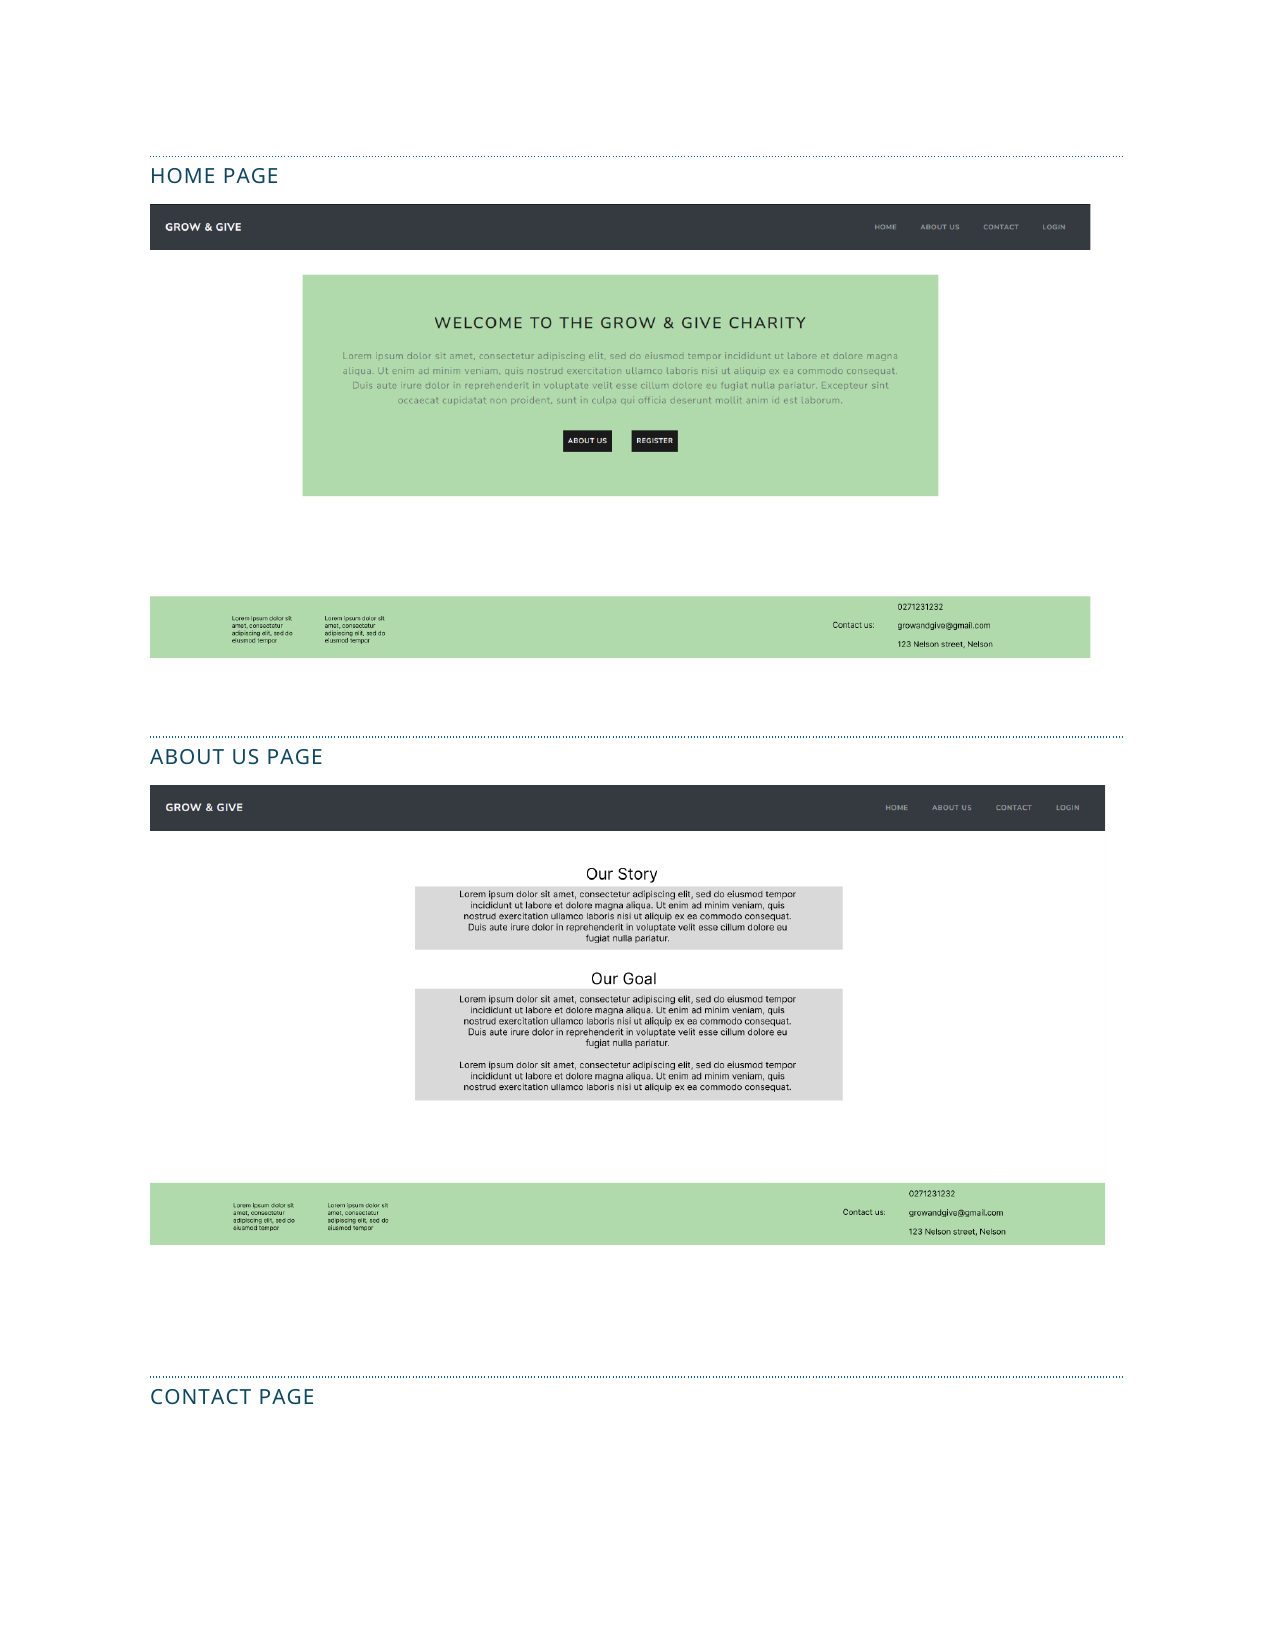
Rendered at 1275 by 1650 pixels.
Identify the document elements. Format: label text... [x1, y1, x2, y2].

picture [150, 204, 1091, 658]
picture [150, 785, 1106, 1245]
subtitle Home page [150, 156, 1125, 190]
subtitle About us Page [150, 736, 1125, 770]
subtitle Contact Page [150, 1376, 1125, 1410]
